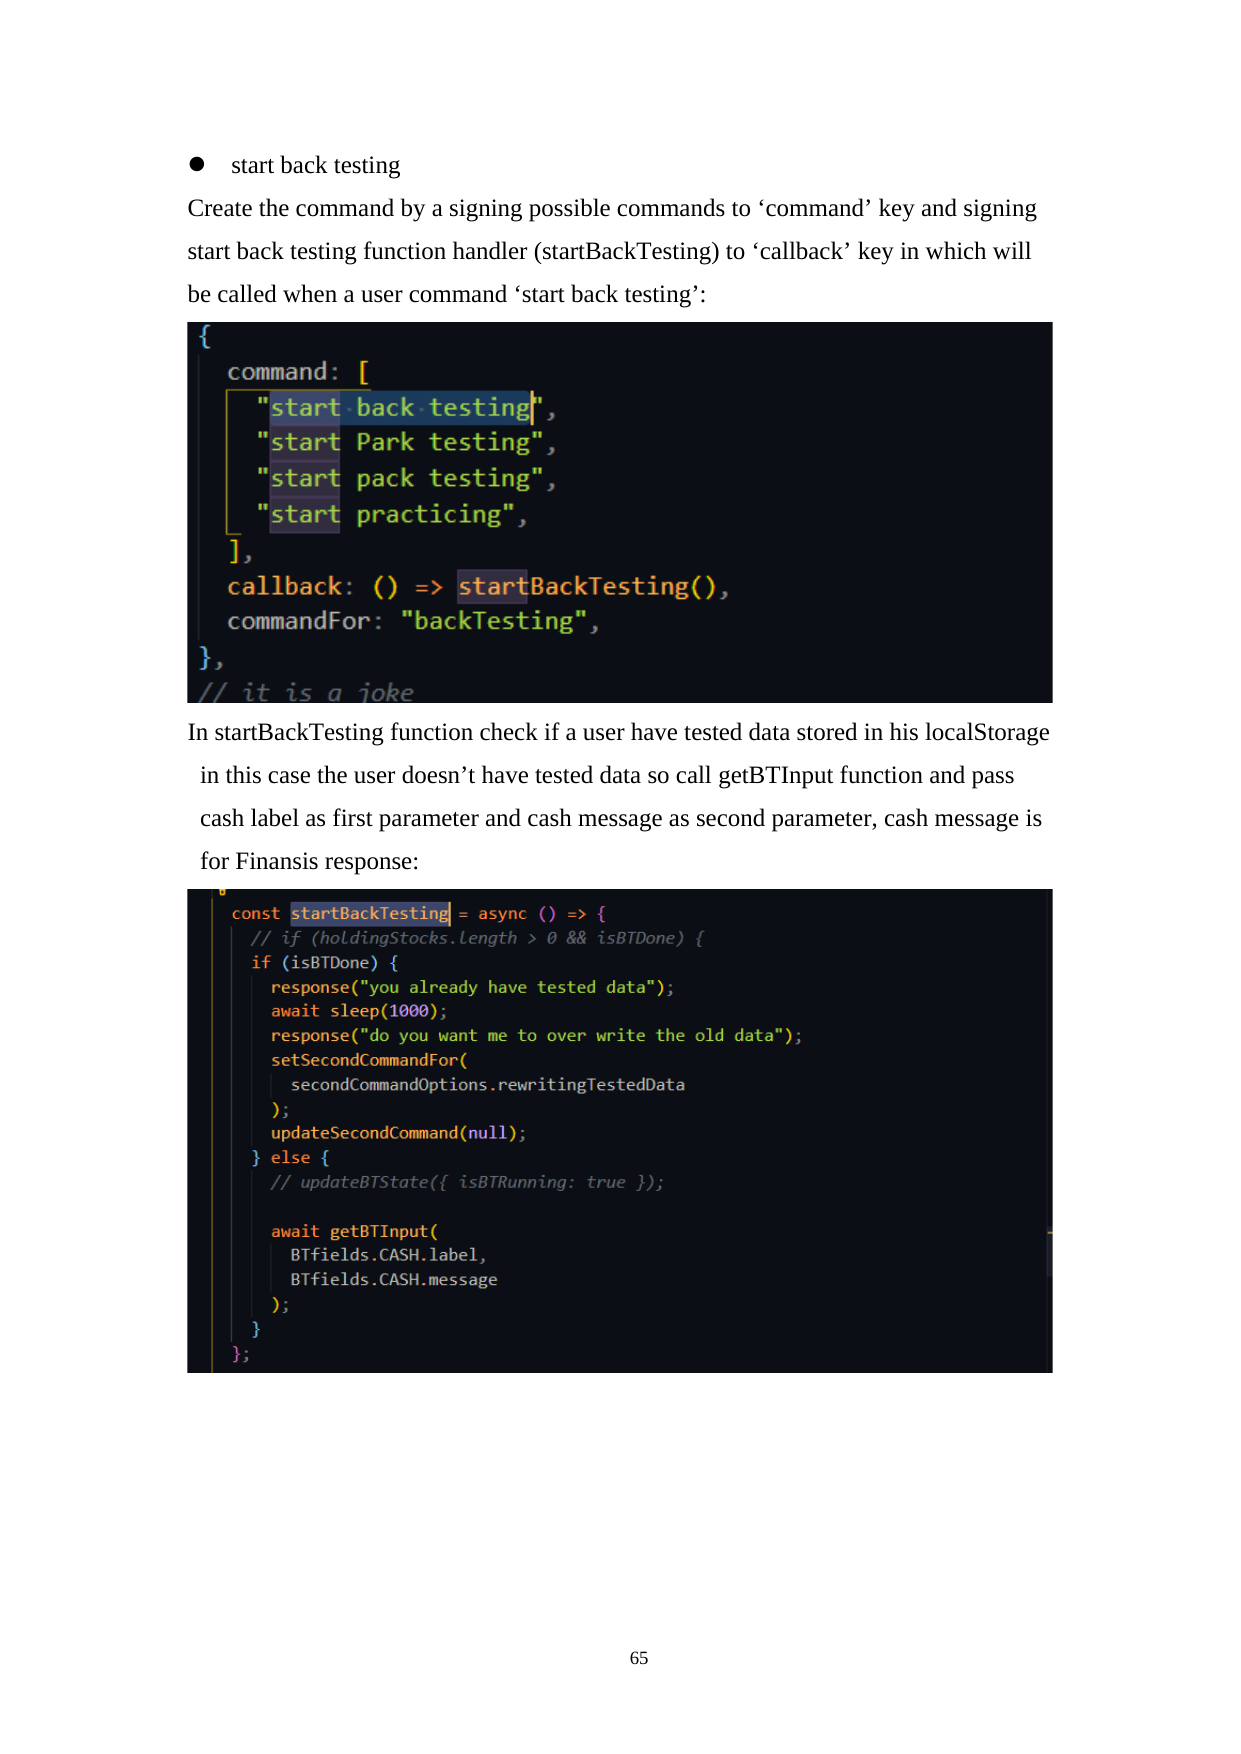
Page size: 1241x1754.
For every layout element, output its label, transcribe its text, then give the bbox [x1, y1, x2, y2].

list In startBackTesting function check if a user have tested data stored in his localStorage in this case the user doesn’t have tested data so call getBTInput function and pass cash label as first parameter and cash message as second parameter, cash message is for Finansis response: [187, 717, 1053, 875]
list start back testing [187, 150, 1053, 179]
picture [187, 322, 1053, 703]
list Create the command by a signing possible commands to ‘command’ key and signing start back testing function handler (startBackTesting) to ‘callback’ key in which will be called when a user command ‘start back testing’: [187, 193, 1053, 308]
picture [187, 889, 1053, 1373]
